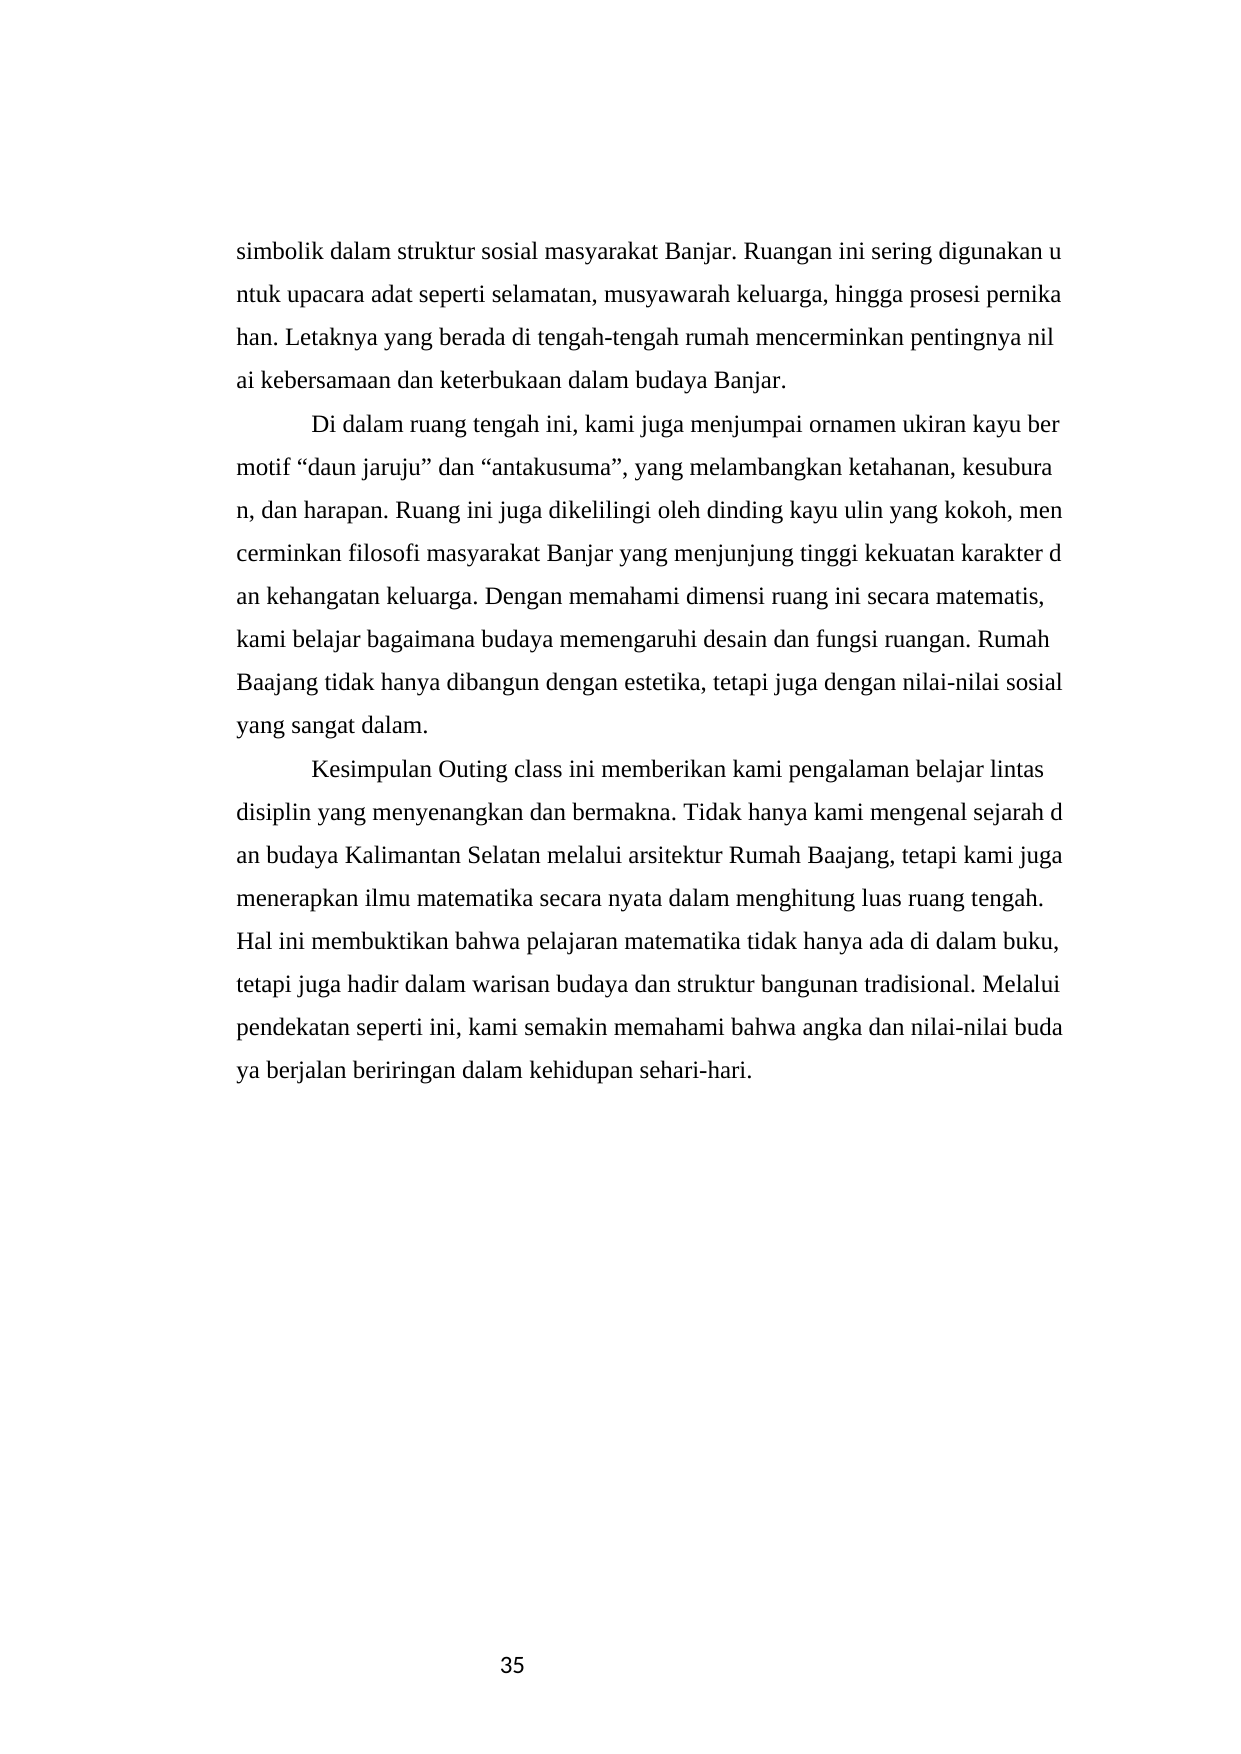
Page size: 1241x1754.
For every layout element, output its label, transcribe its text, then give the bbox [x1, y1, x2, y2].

text Di dalam ruang tengah ini, kami juga menjumpai ornamen ukiran kayu bermotif “daun jaruju” dan “antakusuma”, yang melambangkan ketahanan, kesuburan, dan harapan. Ruang ini juga dikelilingi oleh dinding kayu ulin yang kokoh, mencerminkan filosofi masyarakat Banjar yang menjunjung tinggi kekuatan karakter dan kehangatan keluarga. Dengan memahami dimensi ruang ini secara matematis, kami belajar bagaimana budaya memengaruhi desain dan fungsi ruangan. Rumah Baajang tidak hanya dibangun dengan estetika, tetapi juga dengan nilai-nilai sosial yang sangat dalam. [236, 409, 1063, 739]
text Kesimpulan Outing class ini memberikan kami pengalaman belajar lintas disiplin yang menyenangkan dan bermakna. Tidak hanya kami mengenal sejarah dan budaya Kalimantan Selatan melalui arsitektur Rumah Baajang, tetapi kami juga menerapkan ilmu matematika secara nyata dalam menghitung luas ruang tengah. Hal ini membuktikan bahwa pelajaran matematika tidak hanya ada di dalam buku, tetapi juga hadir dalam warisan budaya dan struktur bangunan tradisional. Melalui pendekatan seperti ini, kami semakin memahami bahwa angka dan nilai-nilai budaya berjalan beriringan dalam kehidupan sehari-hari. [236, 754, 1063, 1084]
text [236, 236, 1063, 394]
